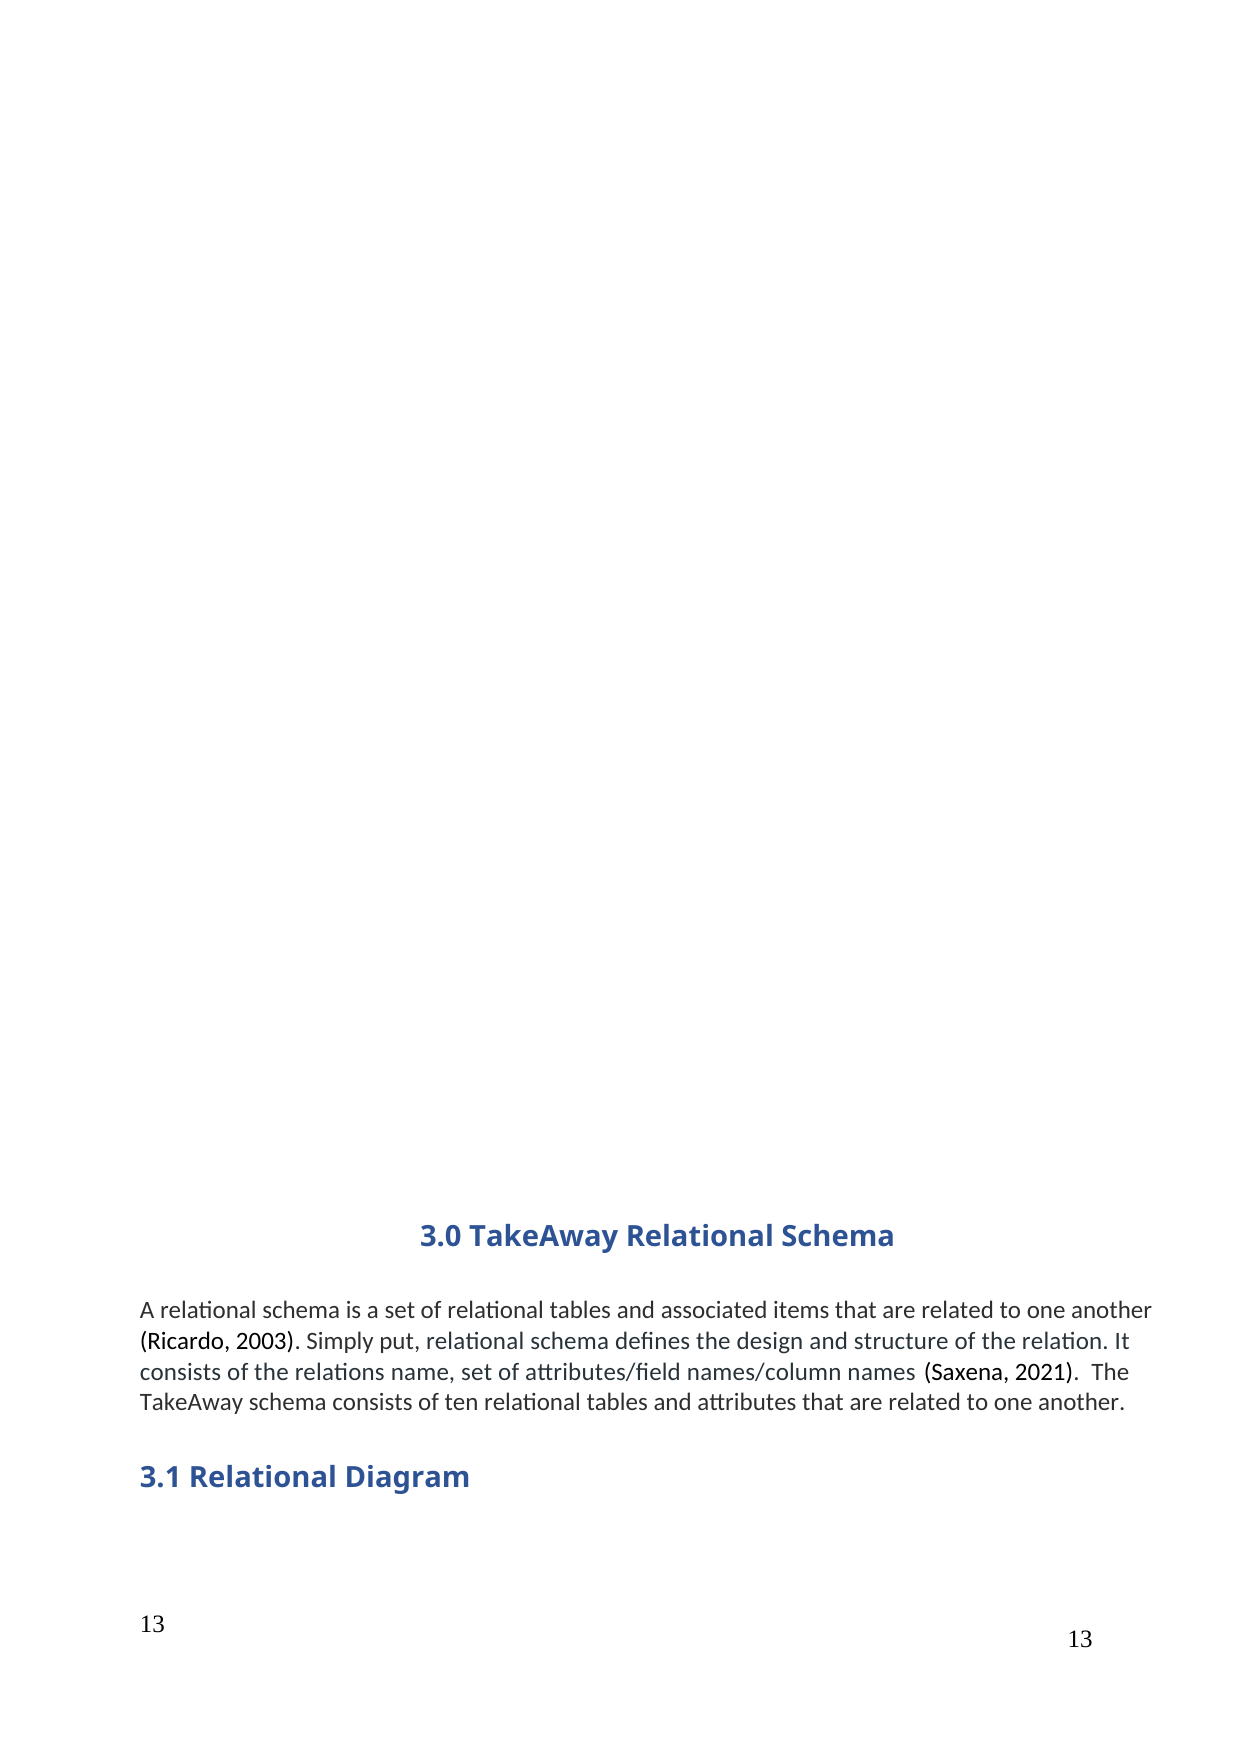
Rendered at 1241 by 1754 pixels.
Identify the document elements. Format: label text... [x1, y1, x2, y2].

text 3.1 Relational Diagram [139, 1456, 1176, 1496]
text 3.0 TakeAway Relational Schema [139, 1215, 1176, 1255]
text A relational schema is a set of relational tables and associated items that are related to one another . Simply put, relational schema defines the design and structure of the relation. It consists of the relations name, set of attributes/field names/column names . The TakeAway schema consists of ten relational tables and attributes that are related to one another. [139, 1295, 1176, 1417]
